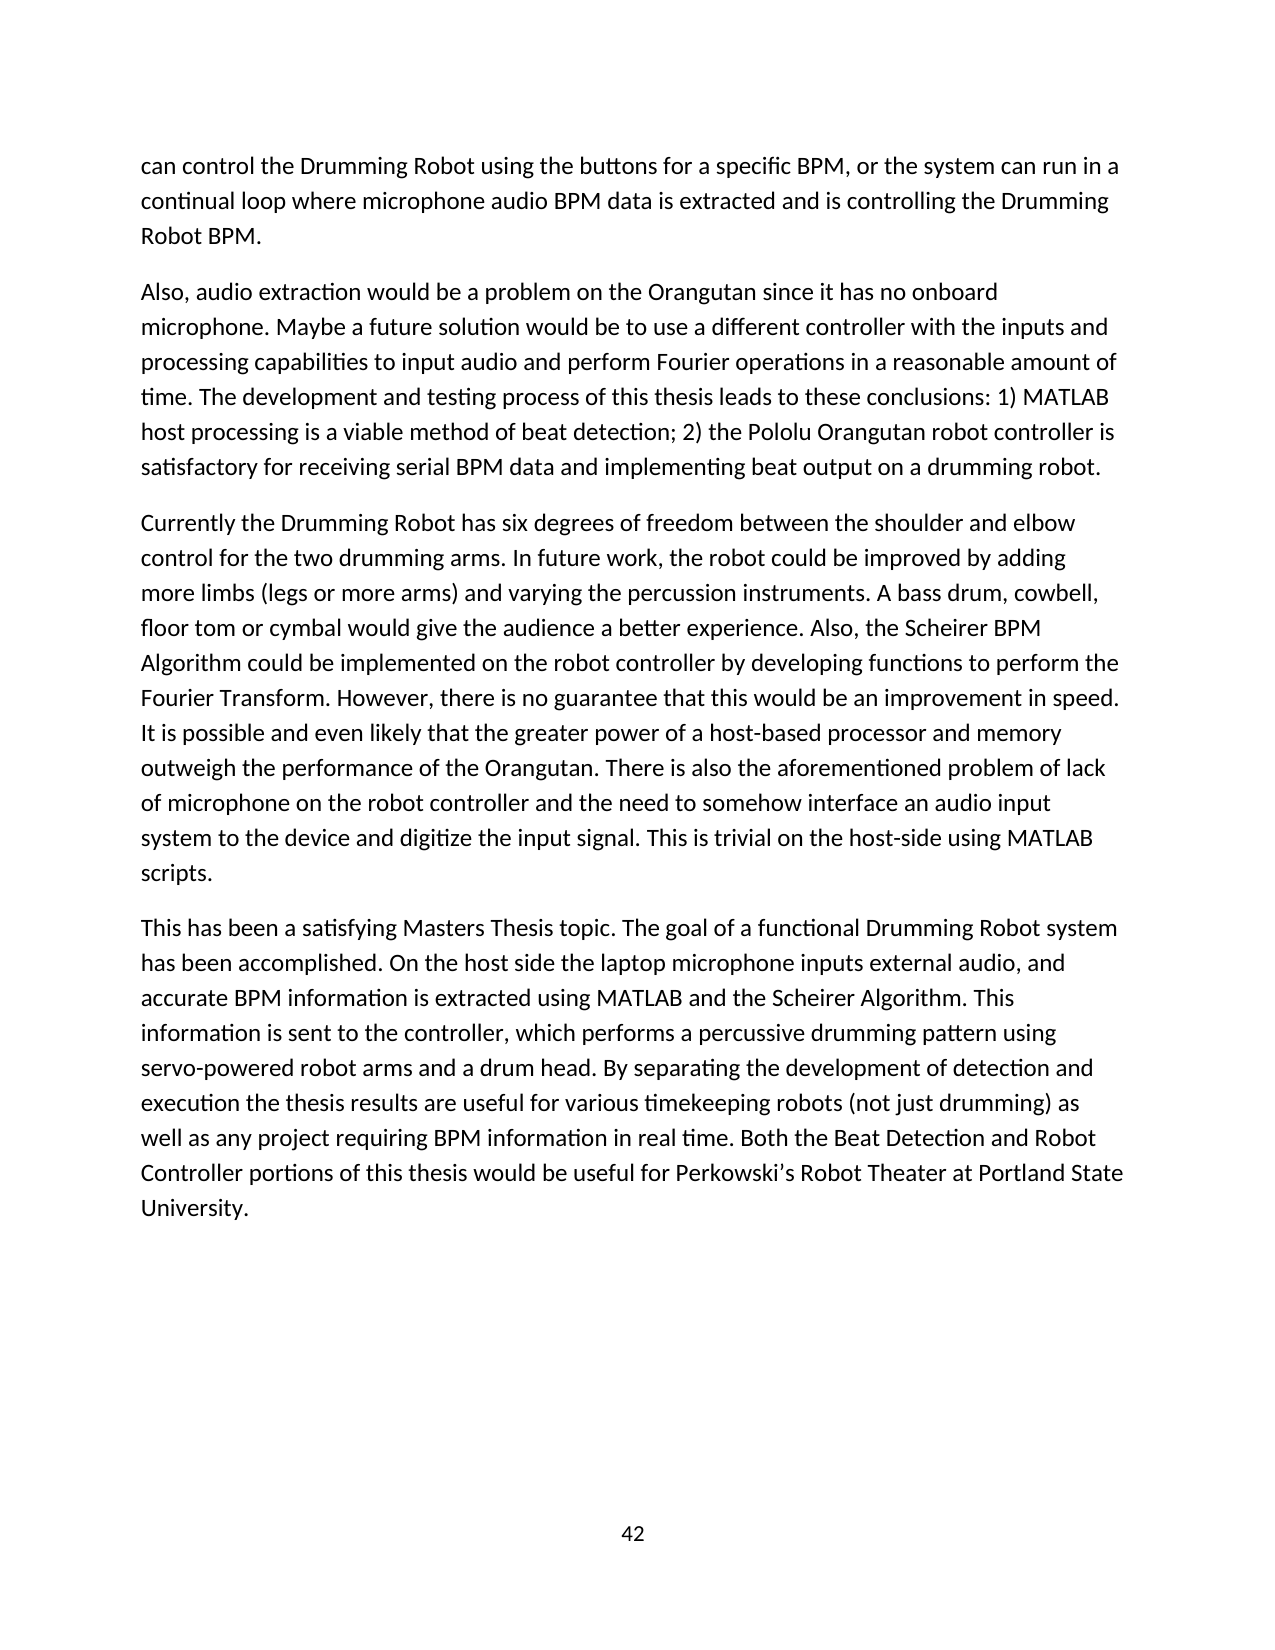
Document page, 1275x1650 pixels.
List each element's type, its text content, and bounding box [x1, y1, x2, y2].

text Currently the Drumming Robot has six degrees of freedom between the shoulder and elbow control for the two drumming arms. In future work, the robot could be improved by adding more limbs (legs or more arms) and varying the percussion instruments. A bass drum, cowbell, floor tom or cymbal would give the audience a better experience. Also, the Scheirer BPM Algorithm could be implemented on the robot controller by developing functions to perform the Fourier Transform. However, there is no guarantee that this would be an improvement in speed. It is possible and even likely that the greater power of a host-based processor and memory outweigh the performance of the Orangutan. There is also the aforementioned problem of lack of microphone on the robot controller and the need to somehow interface an audio input system to the device and digitize the input signal. This is trivial on the host-side using MATLAB scripts. [141, 507, 1125, 887]
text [141, 150, 1125, 251]
text This has been a satisfying Masters Thesis topic. The goal of a functional Drumming Robot system has been accomplished. On the host side the laptop microphone inputs external audio, and accurate BPM information is extracted using MATLAB and the Scheirer Algorithm. This information is sent to the controller, which performs a percussive drumming pattern using servo-powered robot arms and a drum head. By separating the development of detection and execution the thesis results are useful for various timekeeping robots (not just drumming) as well as any project requiring BPM information in real time. Both the Beat Detection and Robot Controller portions of this thesis would be useful for Perkowski’s Robot Theater at Portland State University. [141, 912, 1125, 1223]
text Also, audio extraction would be a problem on the Orangutan since it has no onboard microphone. Maybe a future solution would be to use a different controller with the inputs and processing capabilities to input audio and perform Fourier operations in a reasonable amount of time. The development and testing process of this thesis leads to these conclusions: 1) MATLAB host processing is a viable method of beat detection; 2) the Pololu Orangutan robot controller is satisfactory for receiving serial BPM data and implementing beat output on a drumming robot. [141, 276, 1125, 481]
